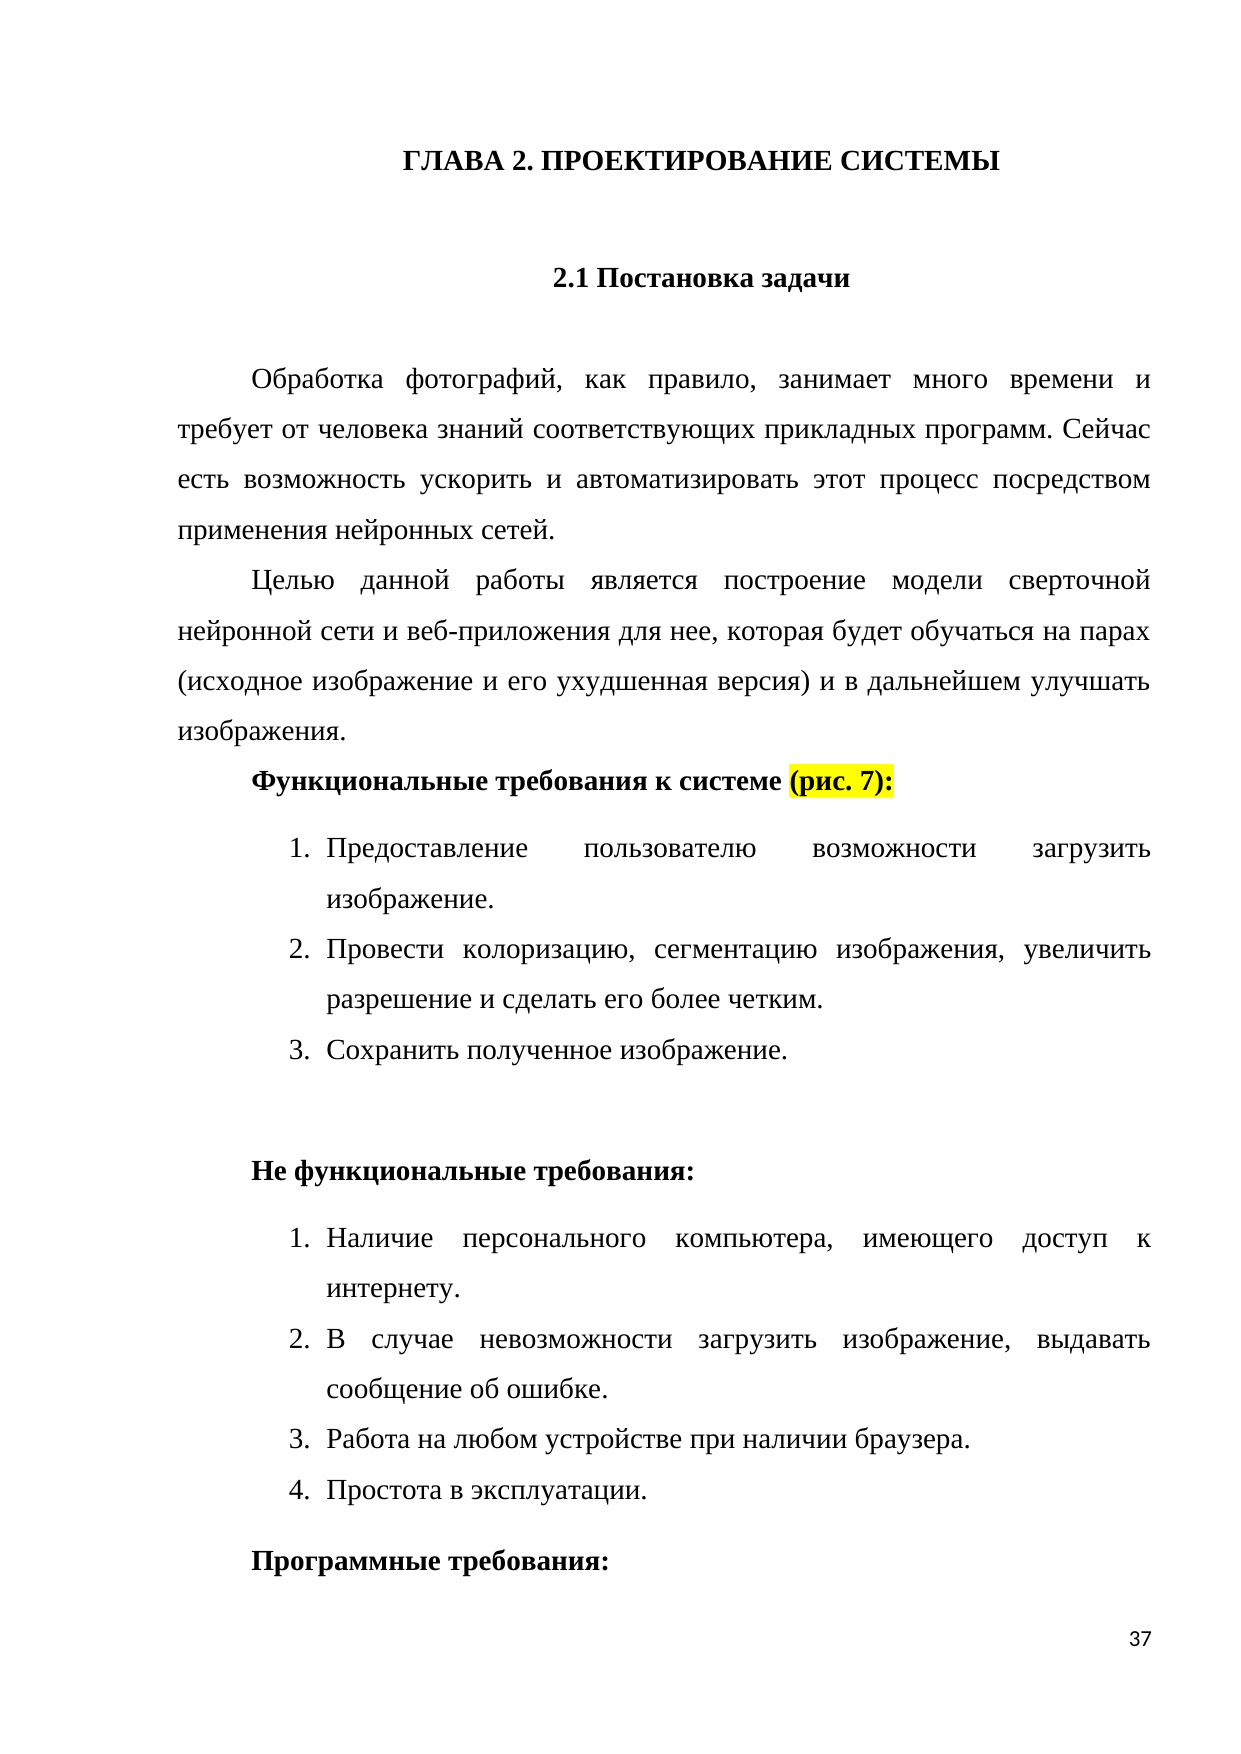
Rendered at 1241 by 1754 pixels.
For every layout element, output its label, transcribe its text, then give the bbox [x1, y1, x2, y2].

text Обработка фотографий, как правило, занимает много времени и требует от человека знаний соответствующих прикладных программ. Сейчас есть возможность ускорить и автоматизировать этот процесс посредством применения нейронных сетей. [177, 361, 1152, 546]
subtitle 2.1 Постановка задачи [177, 260, 1152, 294]
list Работа на любом устройстве при наличии браузера. [288, 1421, 1152, 1455]
list Предоставление пользователю возможности загрузить изображение. [288, 831, 1152, 914]
subtitle ГЛАВА 2. ПРОЕКТИРОВАНИЕ СИСТЕМЫ [177, 143, 1152, 177]
text Программные требования: [177, 1543, 1152, 1576]
text Целью данной работы является построение модели сверточной нейронной сети и веб-приложения для нее, которая будет обучаться на парах (исходное изображение и его ухудшенная версия) и в дальнейшем улучшать изображения. [177, 562, 1152, 747]
text Не функциональные требования: [177, 1153, 1152, 1187]
list В случае невозможности загрузить изображение, выдавать сообщение об ошибке. [288, 1321, 1152, 1405]
list Провести колоризацию, сегментацию изображения, увеличить разрешение и сделать его более четким. [288, 931, 1152, 1015]
list Простота в эксплуатации. [288, 1472, 1152, 1505]
text Функциональные требования к системе (рис. 7): [177, 763, 1152, 797]
list Сохранить полученное изображение. [288, 1032, 1152, 1065]
list Наличие персонального компьютера, имеющего доступ к интернету. [288, 1220, 1152, 1304]
